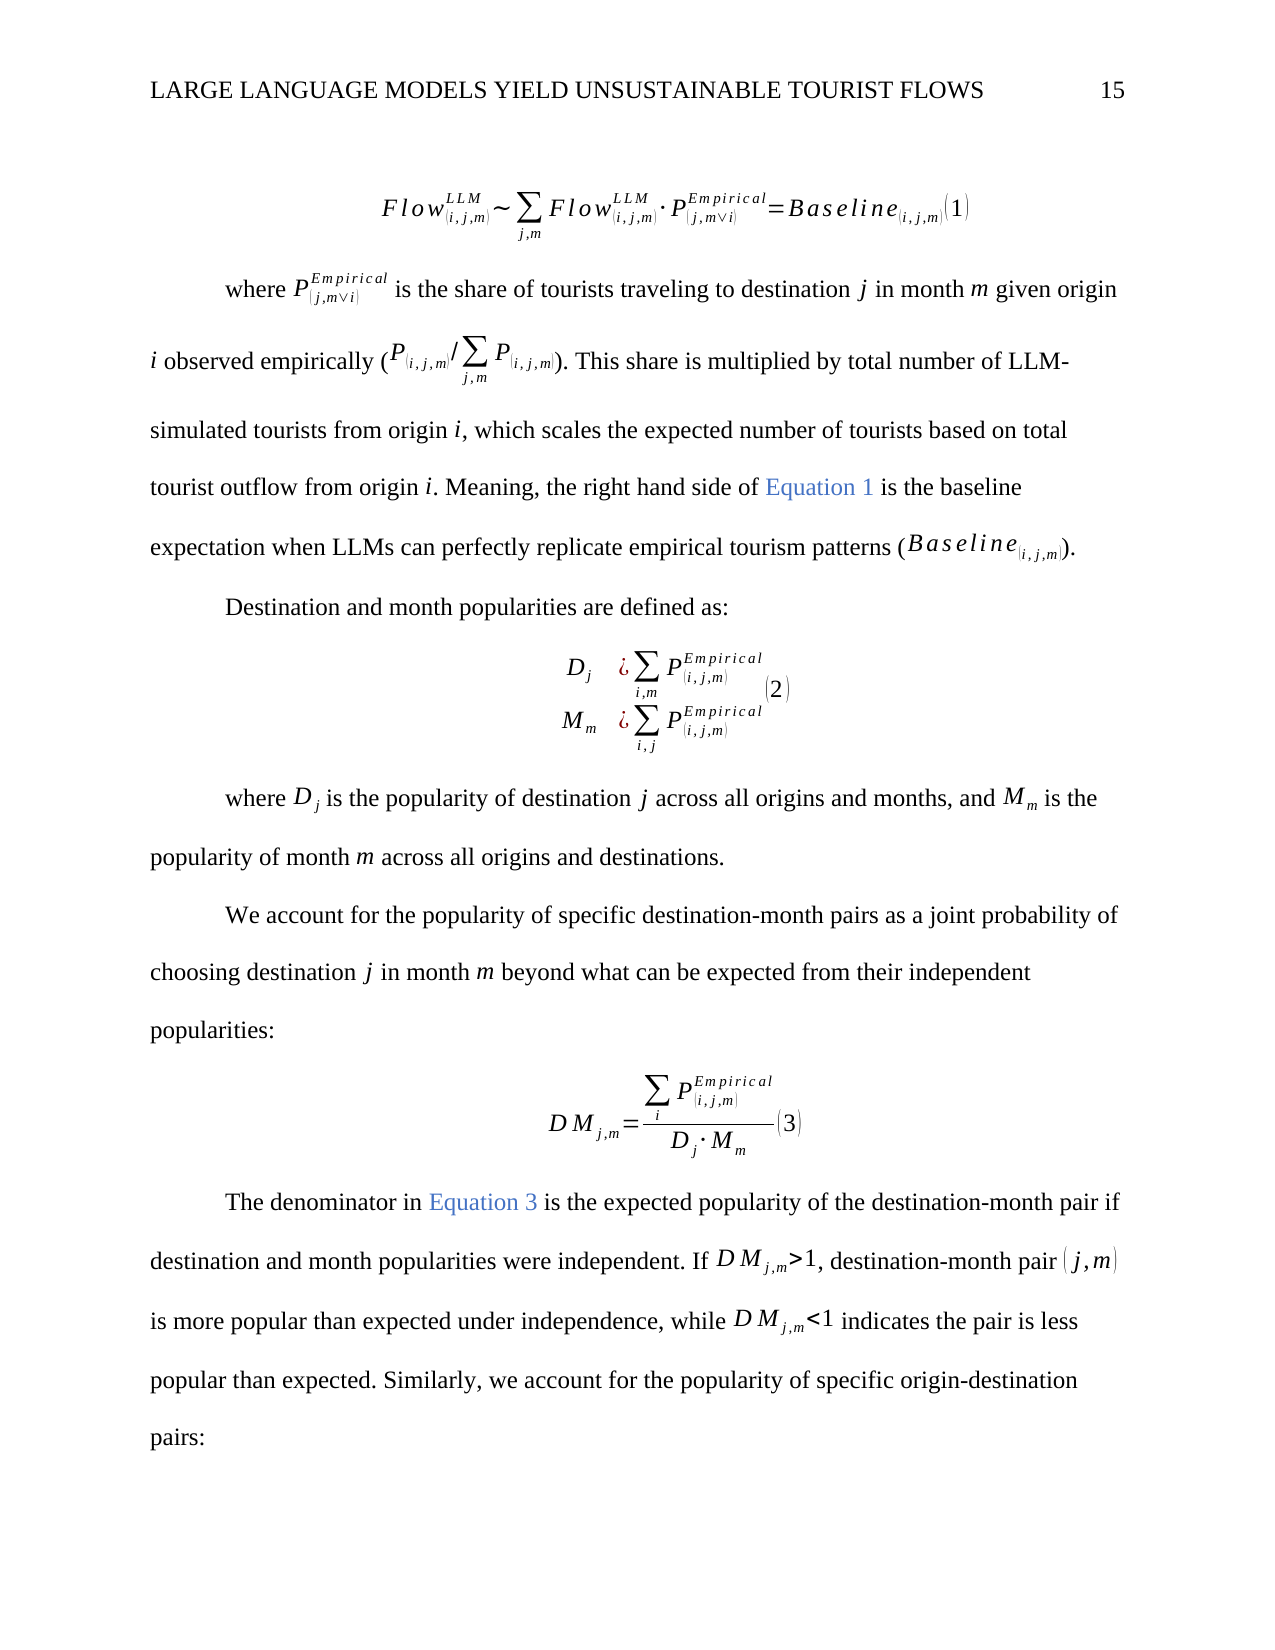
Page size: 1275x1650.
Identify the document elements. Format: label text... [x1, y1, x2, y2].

text Destination and month popularities are defined as: [150, 592, 1125, 621]
text We account for the popularity of specific destination-month pairs as a joint probability of choosing destination in month beyond what can be expected from their independent popularities: [150, 900, 1125, 1044]
text where is the share of tourists traveling to destination in month given origin observed empirically (). This share is multiplied by total number of LLM-simulated tourists from origin , which scales the expected number of tourists based on total tourist outflow from origin . Meaning, the right hand side of Equation 1 is the baseline expectation when LLMs can perfectly replicate empirical tourism patterns (). [150, 270, 1125, 563]
text The denominator in Equation 3 is the expected popularity of the destination-month pair if destination and month popularities were independent. If , destination-month pair is more popular than expected under independence, while indicates the pair is less popular than expected. Similarly, we account for the popularity of specific origin-destination pairs: [150, 1187, 1125, 1451]
text where is the popularity of destination across all origins and months, and is the popularity of month across all origins and destinations. [150, 782, 1125, 871]
